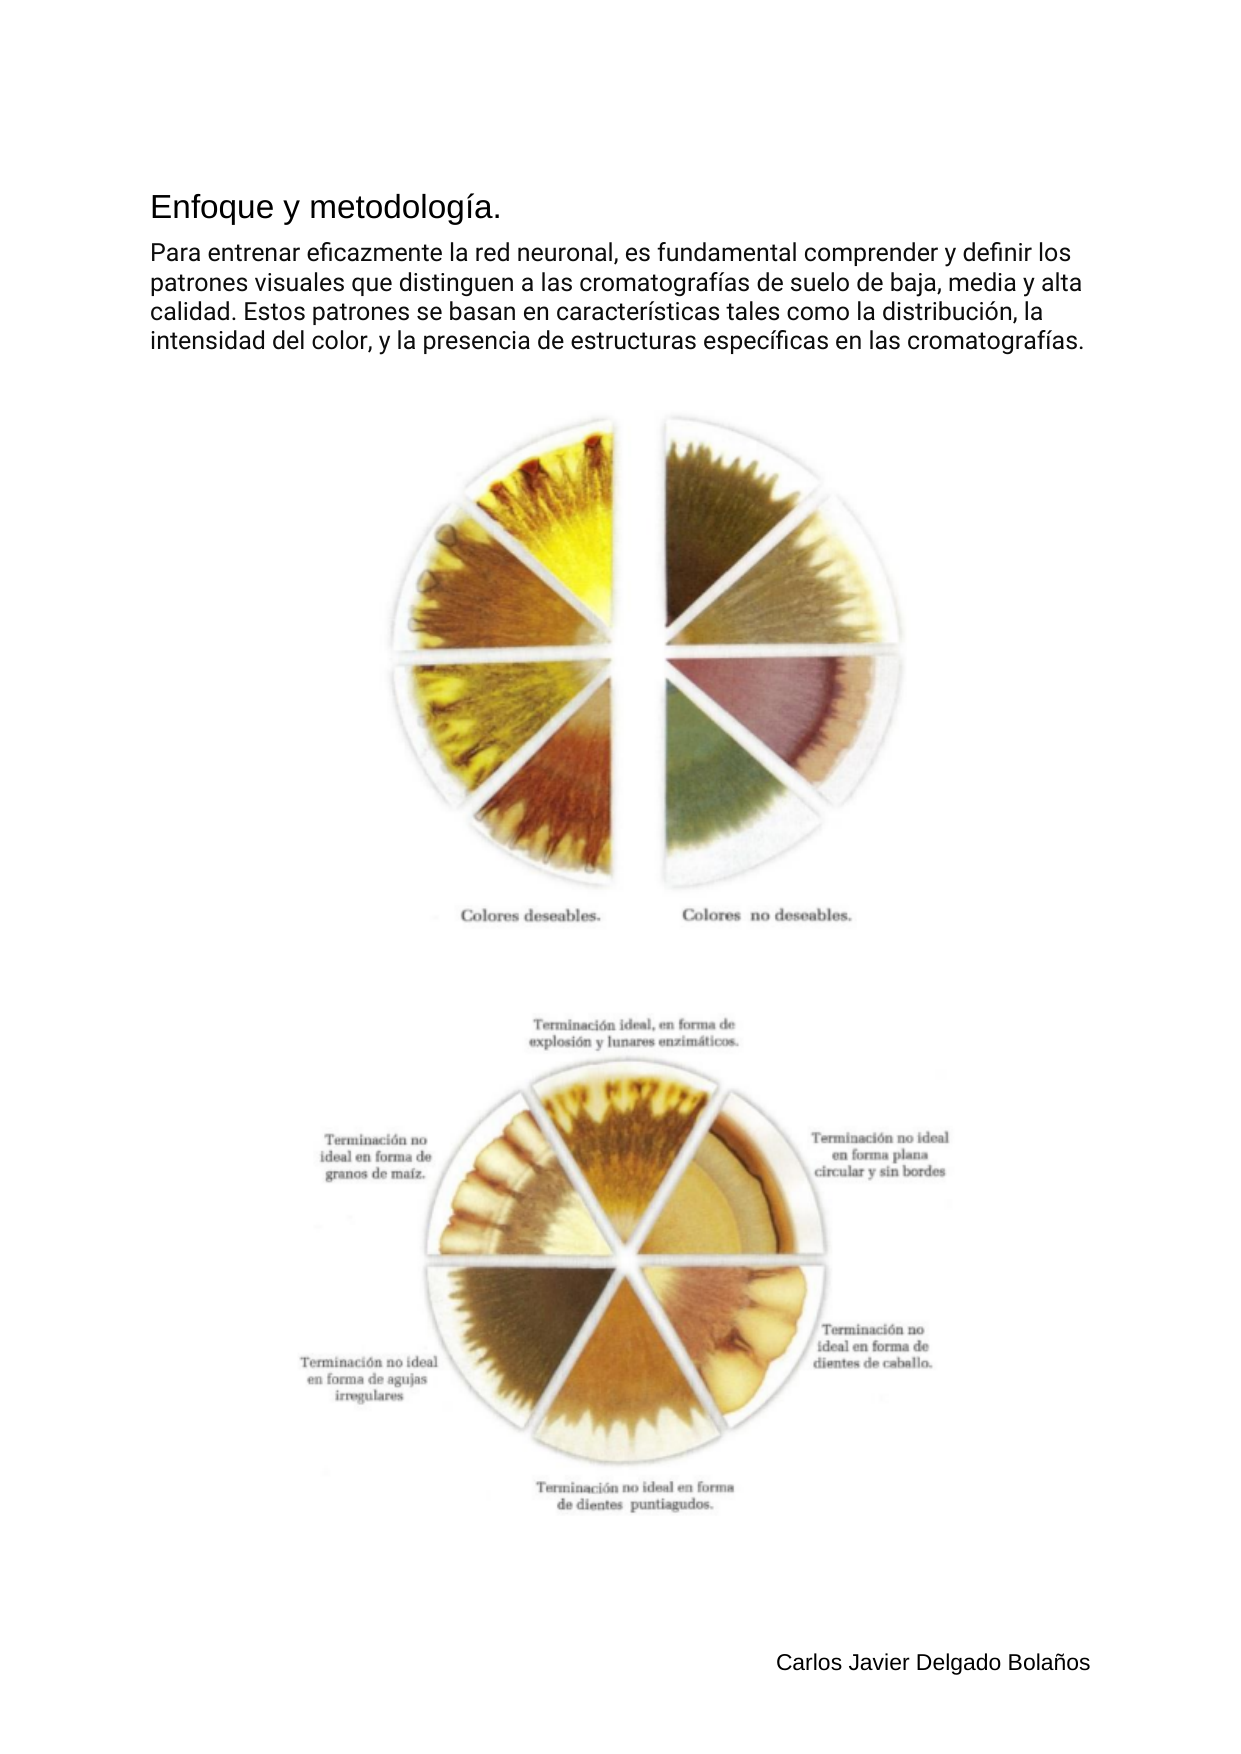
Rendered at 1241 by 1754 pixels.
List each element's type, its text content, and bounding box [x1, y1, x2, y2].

picture [222, 386, 1018, 976]
text Para entrenar eficazmente la red neuronal, es fundamental comprender y definir los patrones visuales que distinguen a las cromatografías de suelo de baja, media y alta calidad. Estos patrones se basan en características tales como la distribución, la intensidad del color, y la presencia de estructuras específicas en las cromatografías. [150, 238, 1090, 356]
subtitle Enfoque y metodología. [150, 187, 1090, 226]
picture [248, 979, 992, 1552]
